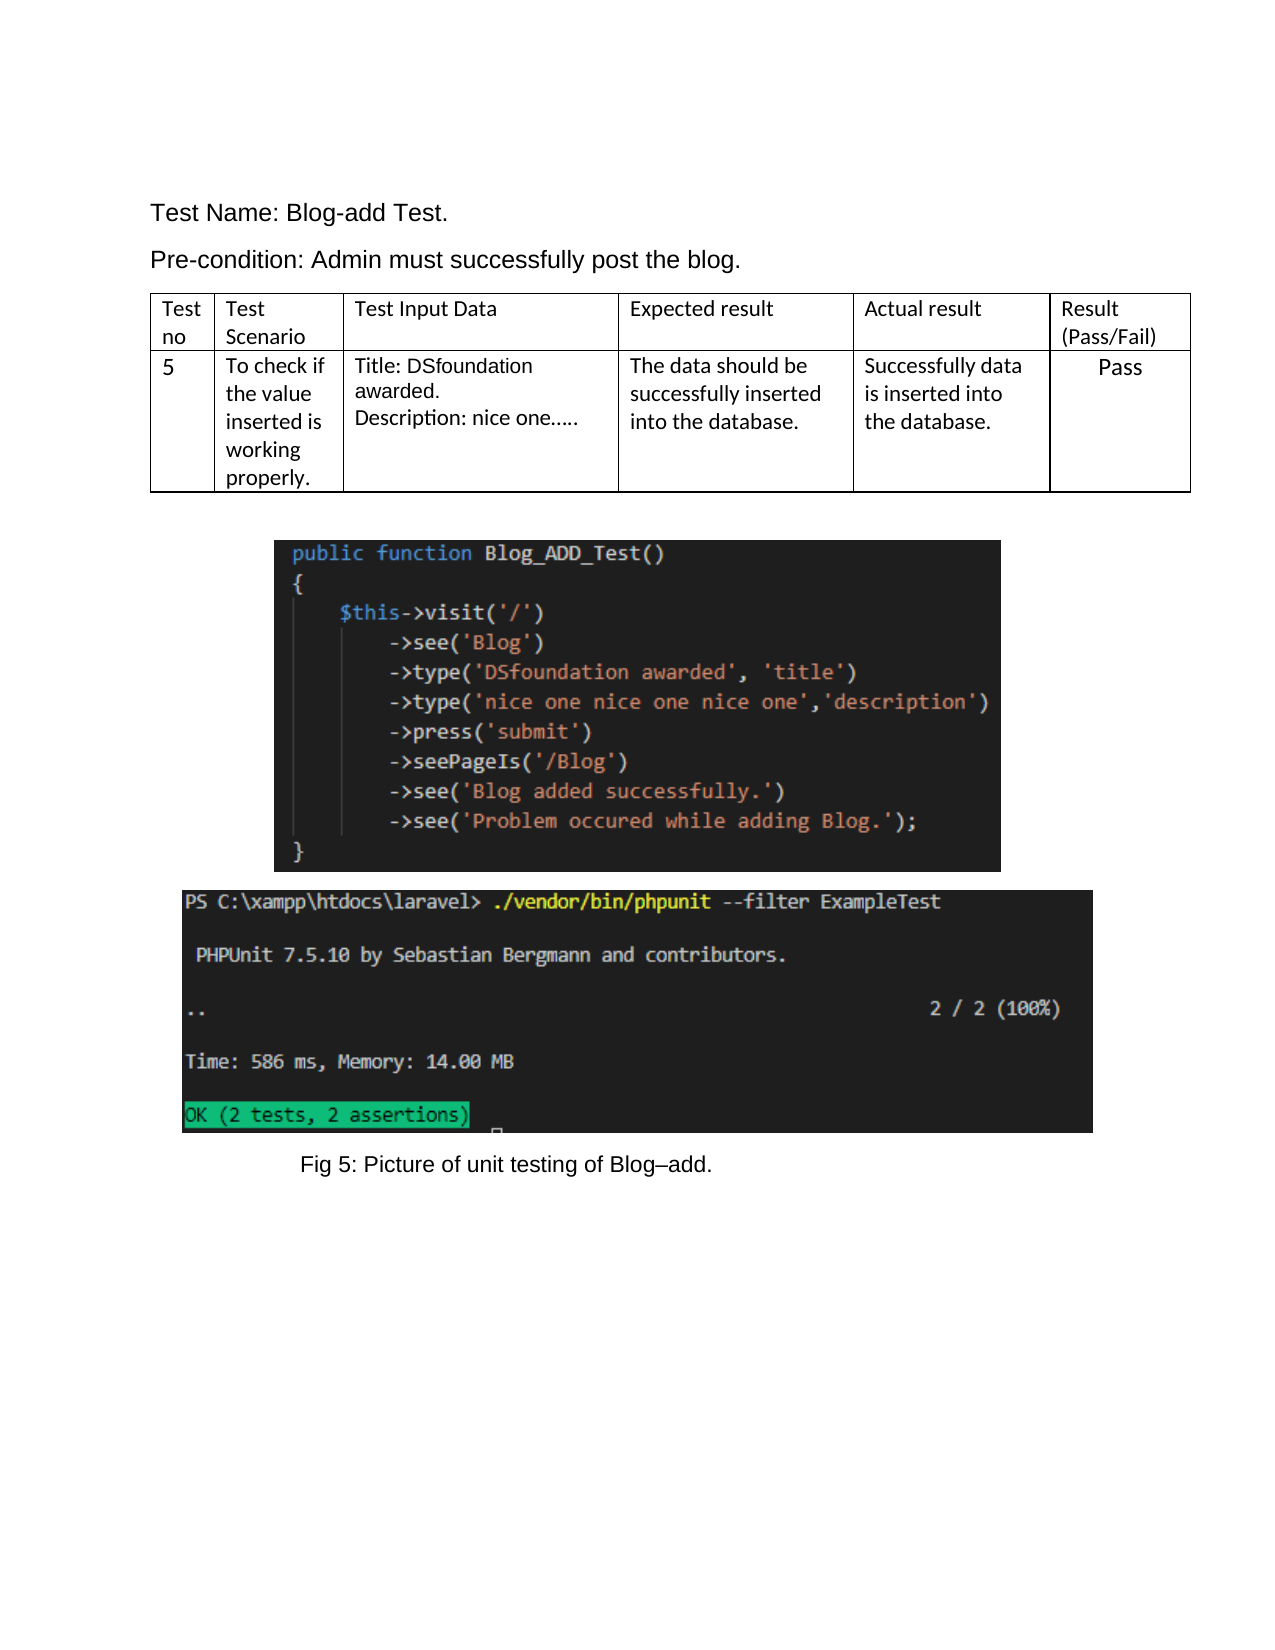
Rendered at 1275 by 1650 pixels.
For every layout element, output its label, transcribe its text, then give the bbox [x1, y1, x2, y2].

table_cell Successfully data is inserted into the database. [854, 351, 1049, 491]
table_header Expected result [619, 294, 853, 350]
table_header Test Scenario [215, 294, 343, 350]
text Pre-condition: Admin must successfully post the blog. [150, 245, 1125, 274]
table_header Actual result [854, 294, 1049, 350]
text Test Name: Blog-add Test. [150, 198, 1125, 226]
table_header Result (Pass/Fail) [1051, 294, 1190, 350]
table_cell To check if the value inserted is working properly. [215, 351, 343, 491]
table_header Test no [151, 294, 214, 350]
text Fig 5: Picture of unit testing of Blog–add. [225, 1151, 1125, 1178]
table_cell 5 [151, 351, 214, 491]
picture [274, 540, 1001, 872]
table_cell The data should be successfully inserted into the database. [619, 351, 853, 491]
table_header Test Input Data [344, 294, 618, 350]
table_cell Pass [1051, 351, 1190, 491]
table_cell Title: DSfoundation awarded. Description: nice one….. [344, 351, 618, 491]
picture [182, 890, 1093, 1133]
